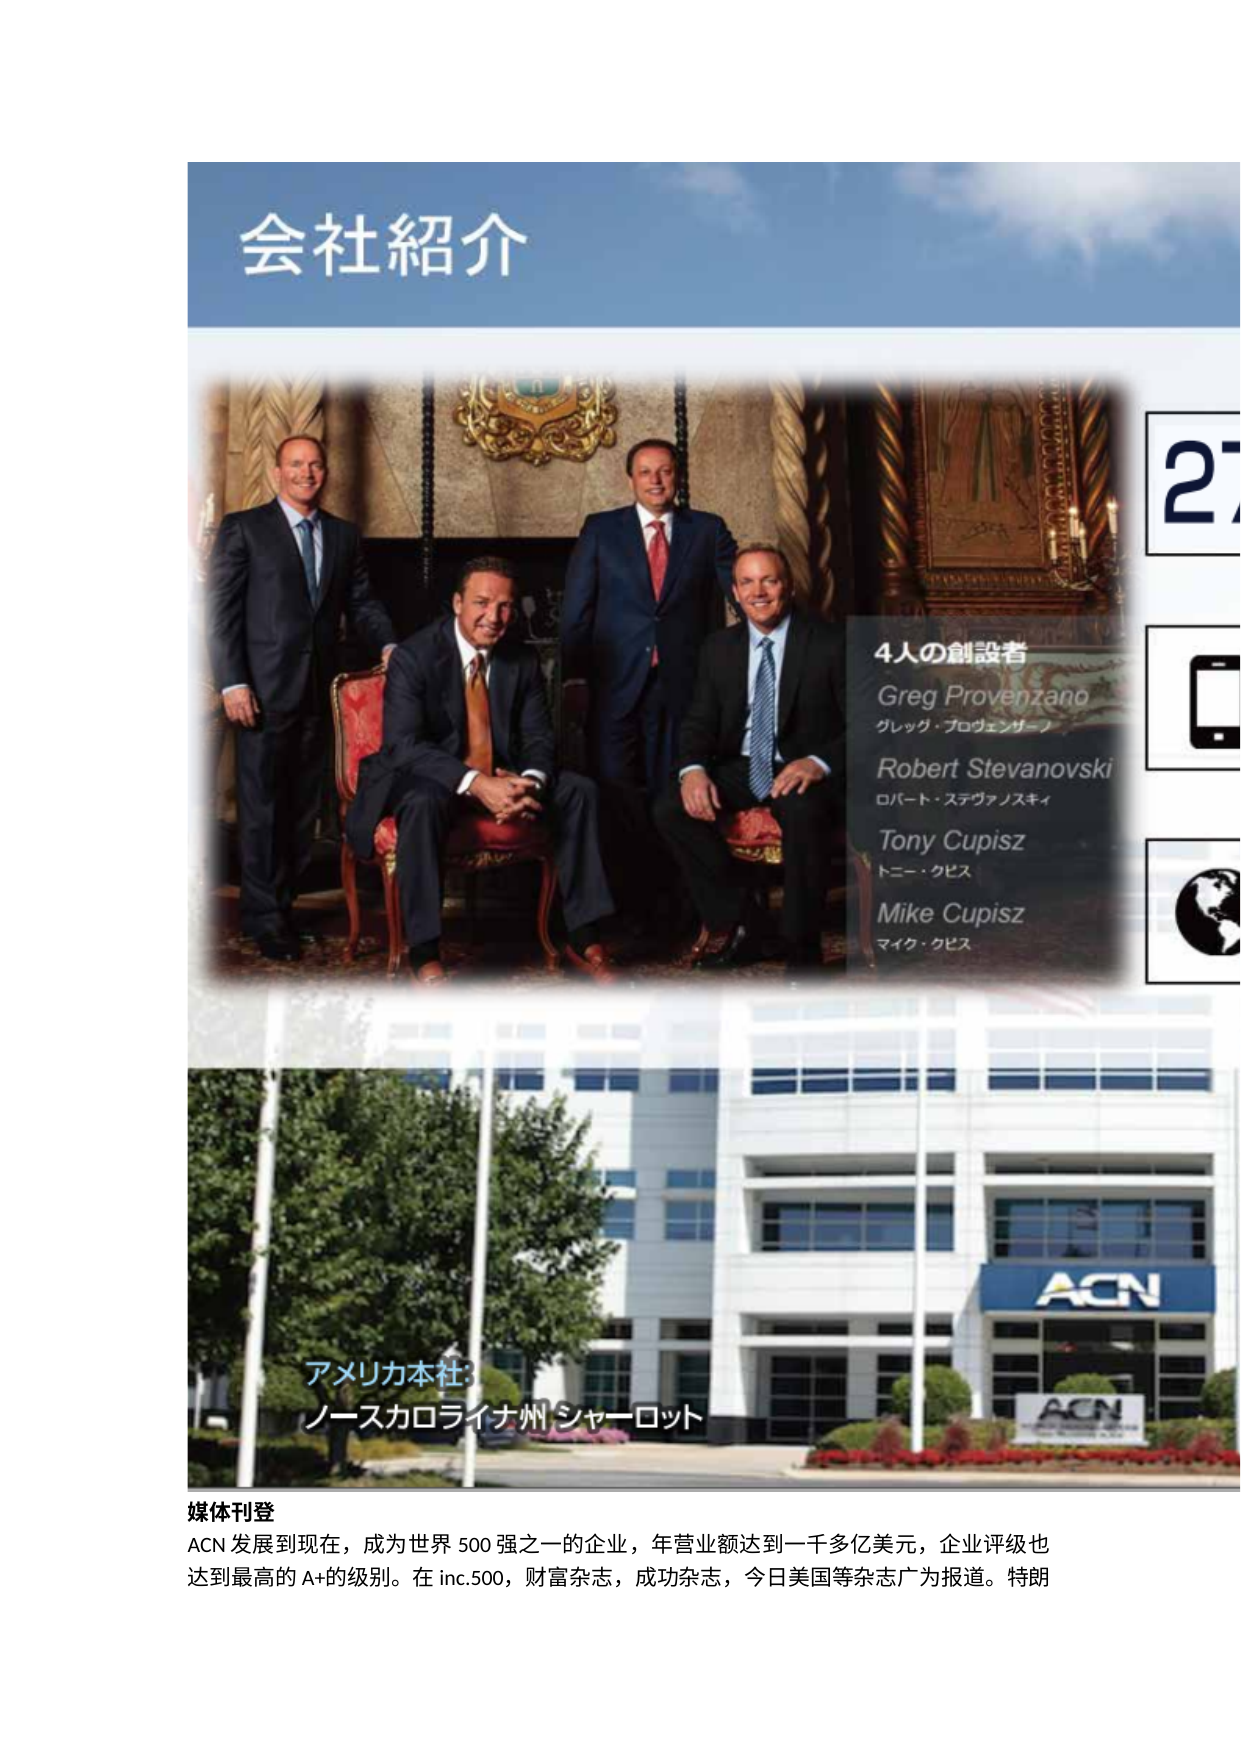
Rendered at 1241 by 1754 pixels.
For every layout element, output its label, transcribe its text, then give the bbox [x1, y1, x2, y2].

picture [187, 162, 1241, 1492]
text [187, 1527, 1053, 1592]
text 媒体刊登 [187, 1494, 1053, 1527]
